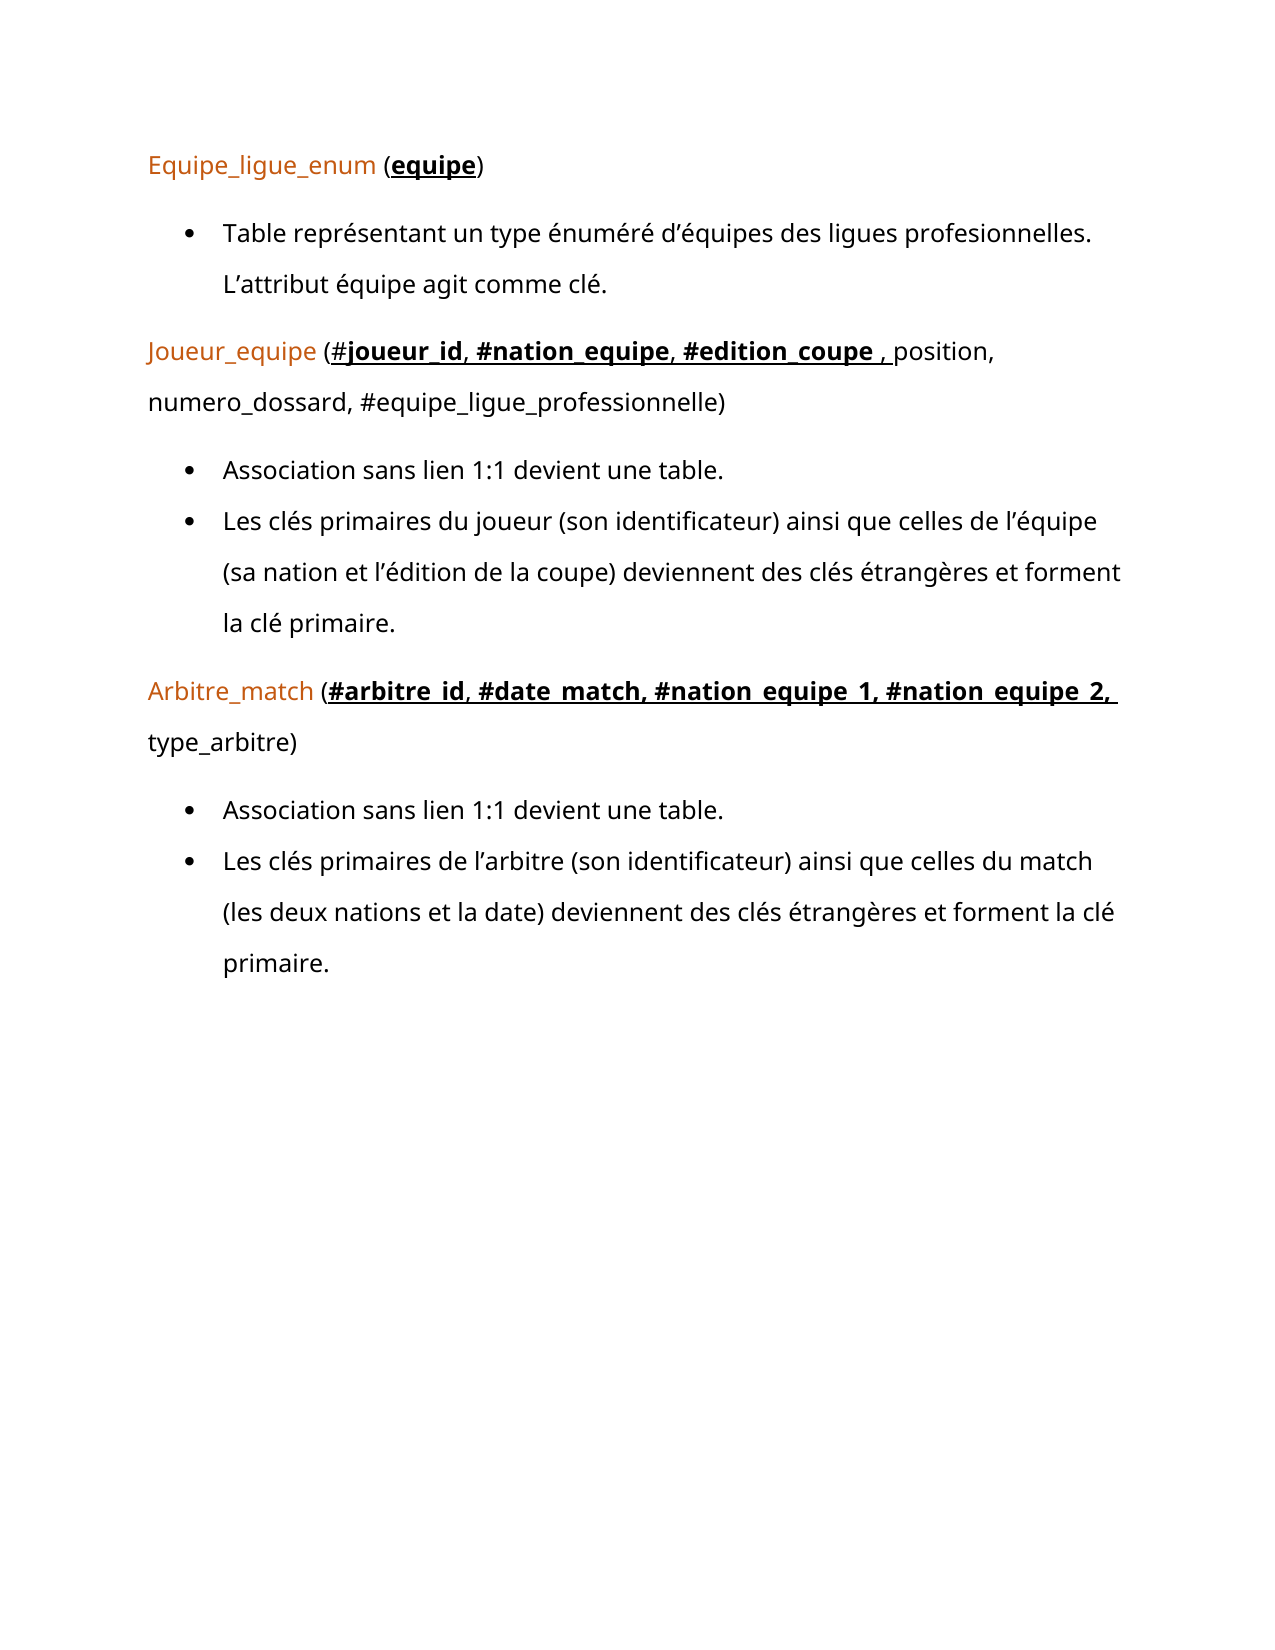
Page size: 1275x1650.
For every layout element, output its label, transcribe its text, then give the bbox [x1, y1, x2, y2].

list Table représentant un type énuméré d’équipes des ligues profesionnelles. L’attribut équipe agit comme clé. [185, 215, 1127, 300]
list Association sans lien 1:1 devient une table. [185, 792, 1127, 826]
list Les clés primaires de l’arbitre (son identificateur) ainsi que celles du match (les deux nations et la date) deviennent des clés étrangères et forment la clé primaire. [185, 843, 1127, 979]
list Association sans lien 1:1 devient une table. [185, 453, 1127, 487]
text Equipe_ligue_enum (equipe) [148, 148, 1127, 182]
text Joueur_equipe (#joueur_id, #nation_equipe, #edition_coupe , position, numero_dossard, #equipe_ligue_professionnelle) [148, 334, 1127, 419]
list Les clés primaires du joueur (son identificateur) ainsi que celles de l’équipe (sa nation et l’édition de la coupe) deviennent des clés étrangères et forment la clé primaire. [185, 504, 1127, 640]
text Arbitre_match (#arbitre_id, #date_match, #nation_equipe_1, #nation_equipe_2, type_arbitre) [148, 674, 1127, 759]
